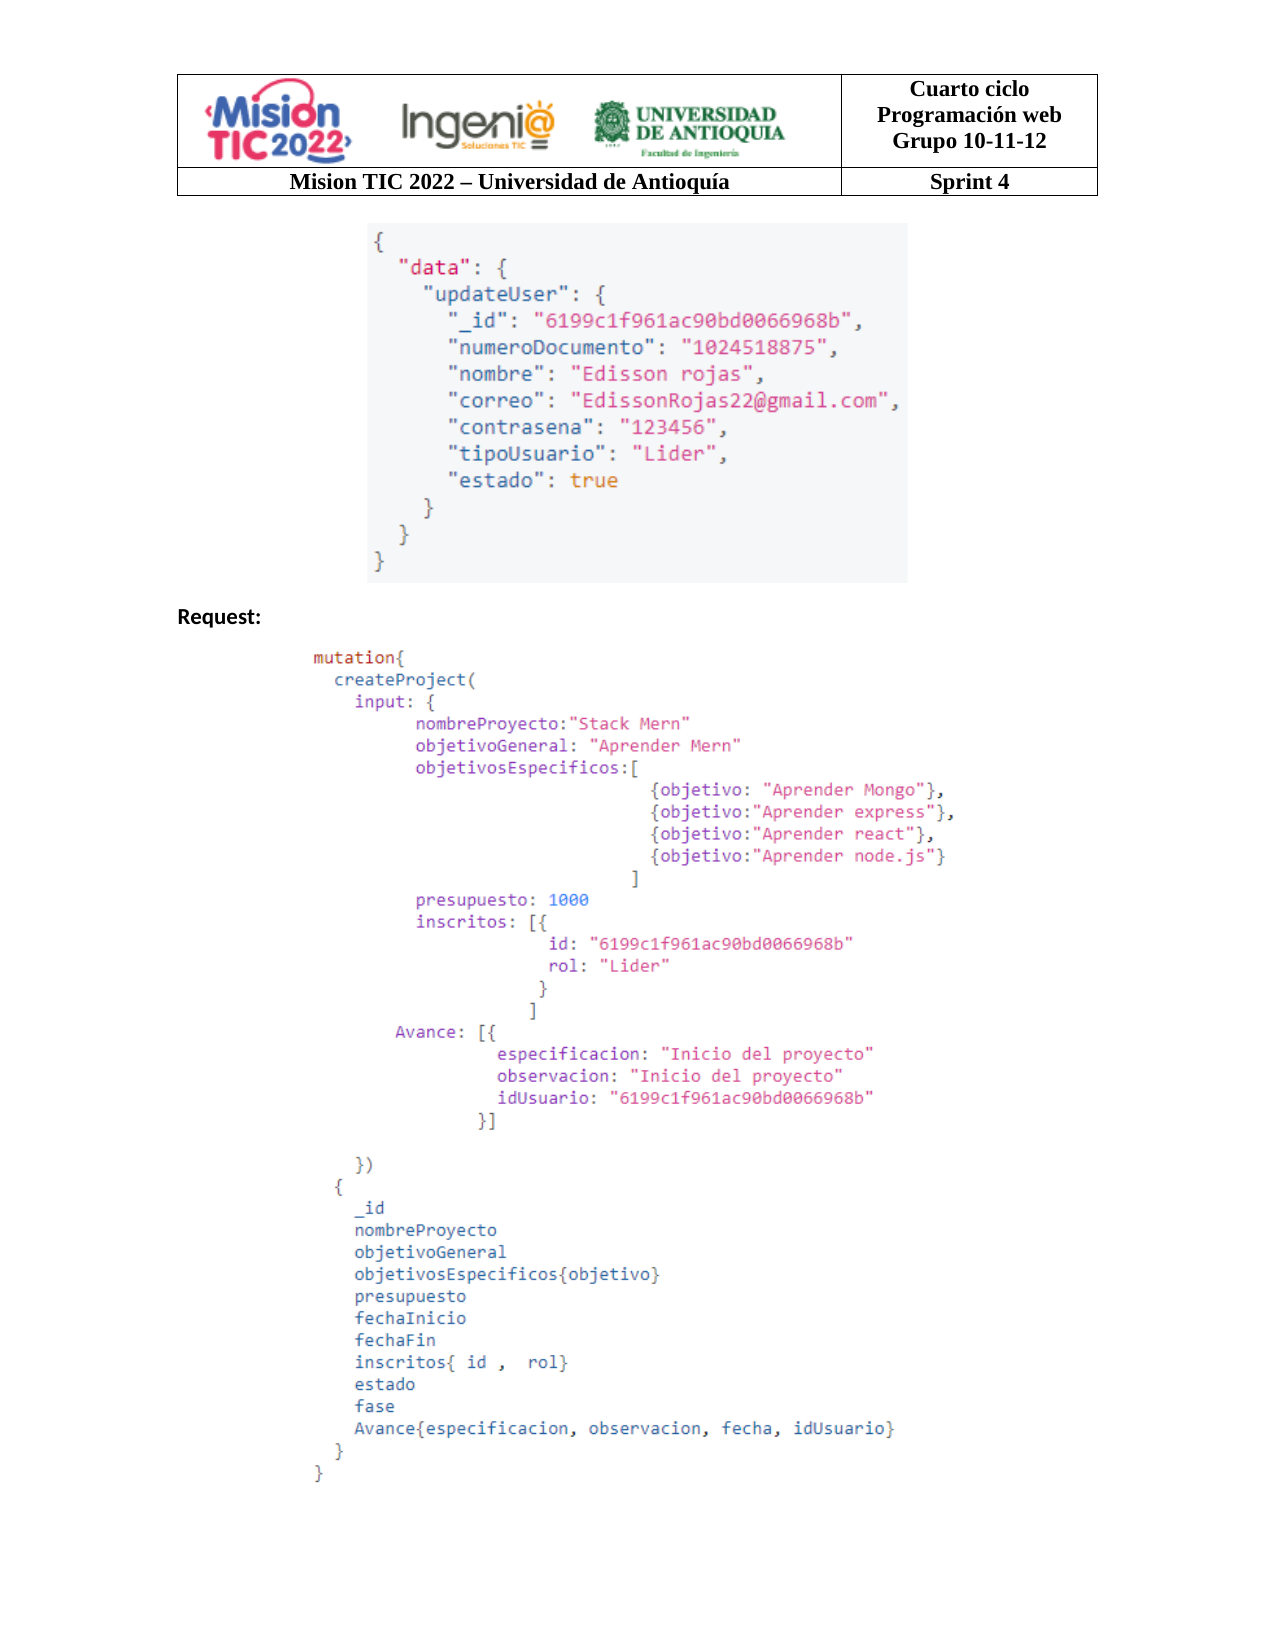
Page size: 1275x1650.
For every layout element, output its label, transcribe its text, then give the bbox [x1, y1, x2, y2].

picture [367, 223, 908, 583]
picture [312, 648, 963, 1490]
picture [188, 75, 794, 167]
text Request: [177, 602, 1098, 630]
